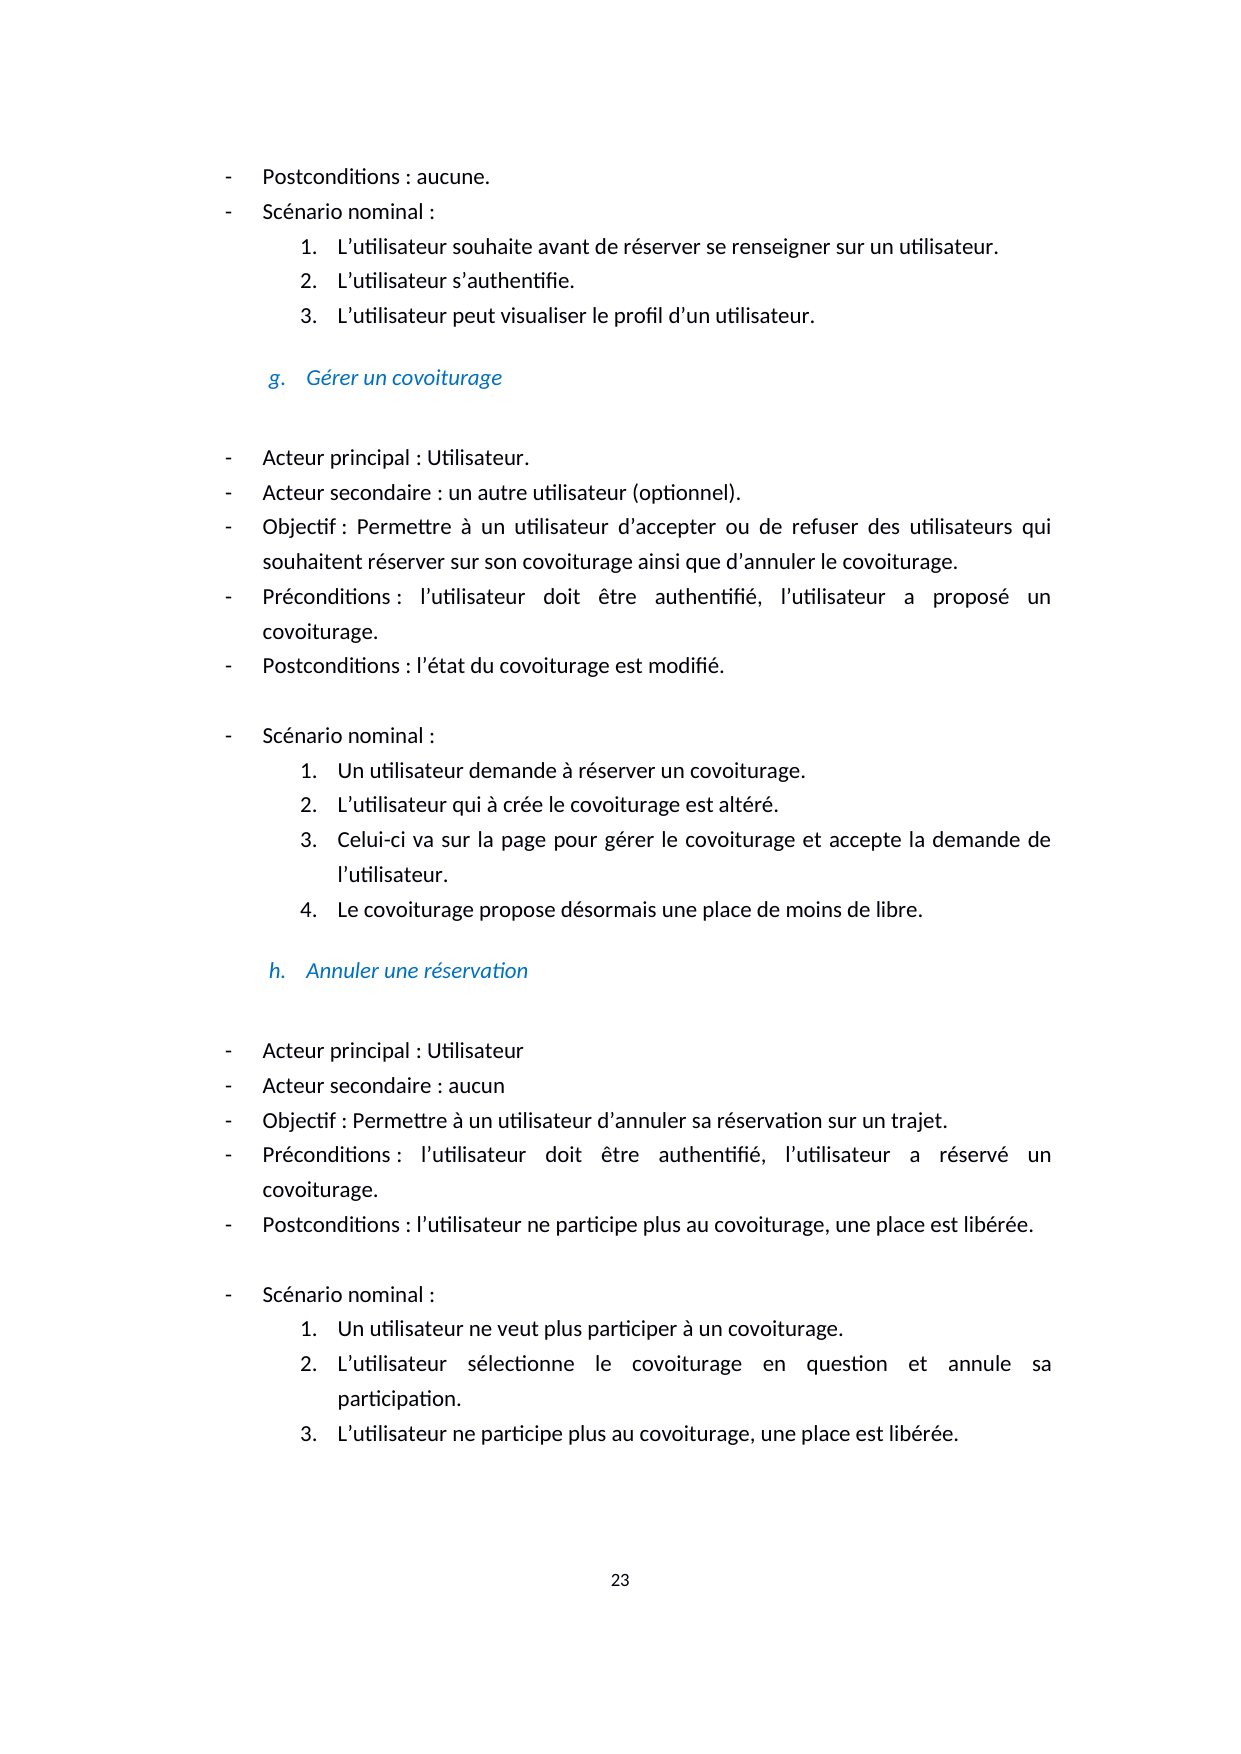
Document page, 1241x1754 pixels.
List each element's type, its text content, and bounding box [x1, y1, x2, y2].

list Acteur secondaire : un autre utilisateur (optionnel). [225, 475, 1053, 508]
list Postconditions : aucune. [225, 160, 1053, 193]
list Scénario nominal : [225, 1277, 1053, 1310]
list L’utilisateur s’authentifie. [300, 264, 1053, 297]
list L’utilisateur souhaite avant de réserver se renseigner sur un utilisateur. [300, 229, 1053, 262]
list L’utilisateur peut visualiser le profil d’un utilisateur. [300, 299, 1053, 331]
subtitle Gérer un covoiturage [269, 361, 1053, 393]
list Scénario nominal : [225, 719, 1053, 751]
list L’utilisateur sélectionne le covoiturage en question et annule sa participation. [300, 1347, 1053, 1414]
list Acteur secondaire : aucun [225, 1069, 1053, 1102]
list L’utilisateur ne participe plus au covoiturage, une place est libérée. [300, 1417, 1053, 1449]
list Acteur principal : Utilisateur [225, 1034, 1053, 1067]
list Scénario nominal : [225, 195, 1053, 227]
list L’utilisateur qui à crée le covoiturage est altéré. [300, 788, 1053, 821]
list Un utilisateur ne veut plus participer à un covoiturage. [300, 1312, 1053, 1345]
list Postconditions : l’utilisateur ne participe plus au covoiturage, une place est libérée. [225, 1208, 1053, 1241]
list Postconditions : l’état du covoiturage est modifié. [225, 649, 1053, 682]
list Celui-ci va sur la page pour gérer le covoiturage et accepte la demande de l’utilisateur. [300, 823, 1053, 890]
list Un utilisateur demande à réserver un covoiturage. [300, 753, 1053, 786]
list Objectif : Permettre à un utilisateur d’accepter ou de refuser des utilisateurs qui souhaitent réserver sur son covoiturage ainsi que d’annuler le covoiturage. [225, 510, 1053, 578]
list Acteur principal : Utilisateur. [225, 441, 1053, 473]
list Objectif : Permettre à un utilisateur d’annuler sa réservation sur un trajet. [225, 1104, 1053, 1136]
subtitle Annuler une réservation [269, 954, 1053, 987]
list Le covoiturage propose désormais une place de moins de libre. [300, 893, 1053, 925]
list Préconditions : l’utilisateur doit être authentifié, l’utilisateur a proposé un covoiturage. [225, 580, 1053, 647]
list Préconditions : l’utilisateur doit être authentifié, l’utilisateur a réservé un covoiturage. [225, 1138, 1053, 1206]
